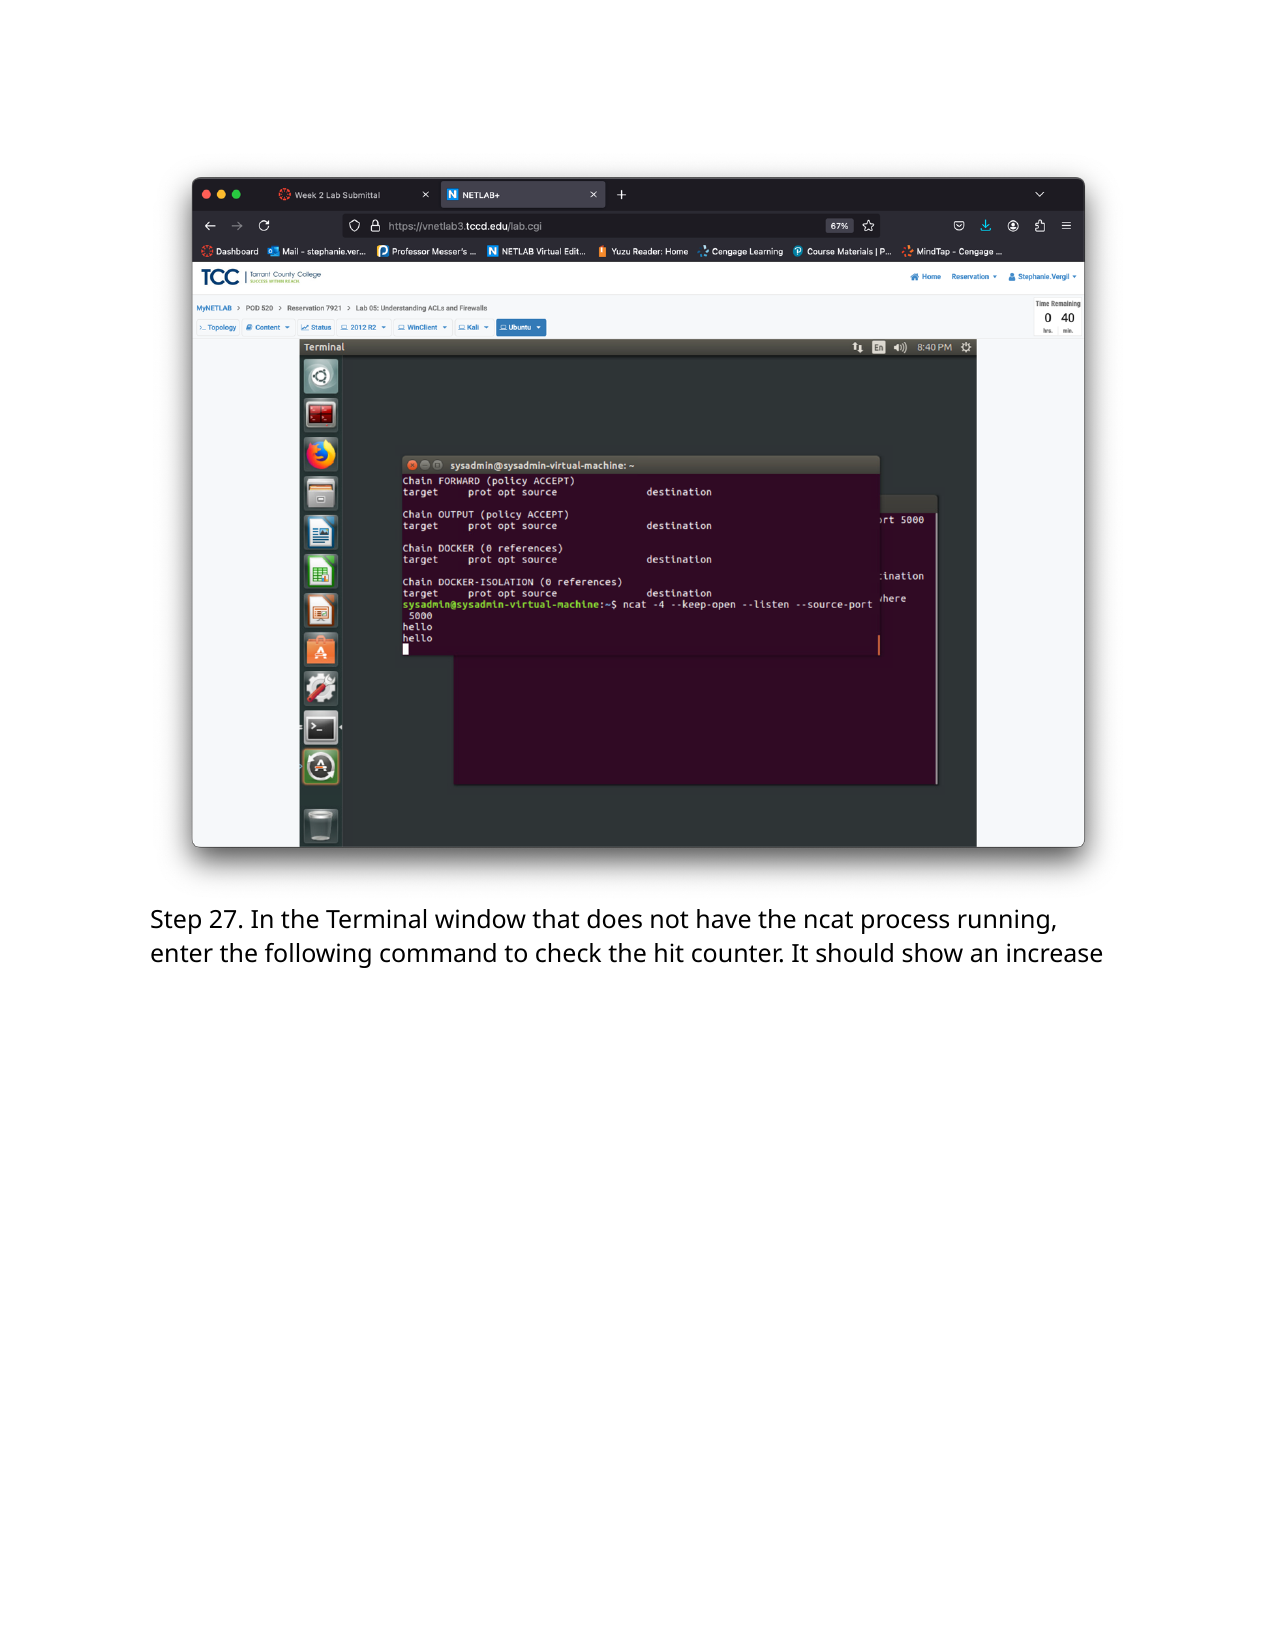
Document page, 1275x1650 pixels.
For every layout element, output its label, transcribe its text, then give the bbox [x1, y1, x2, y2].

text Step 26. Confirm that a second instance of the word hello has appeared in the Terminal with the ncat process running in it. Step 27. In the Terminal window that does not have the ncat process running, enter the following command to check the hit counter. It should show an increase by one due to the traffic from the Kali machine: sudo iptables -vL INPUT [150, 902, 1125, 969]
picture [150, 150, 1125, 902]
